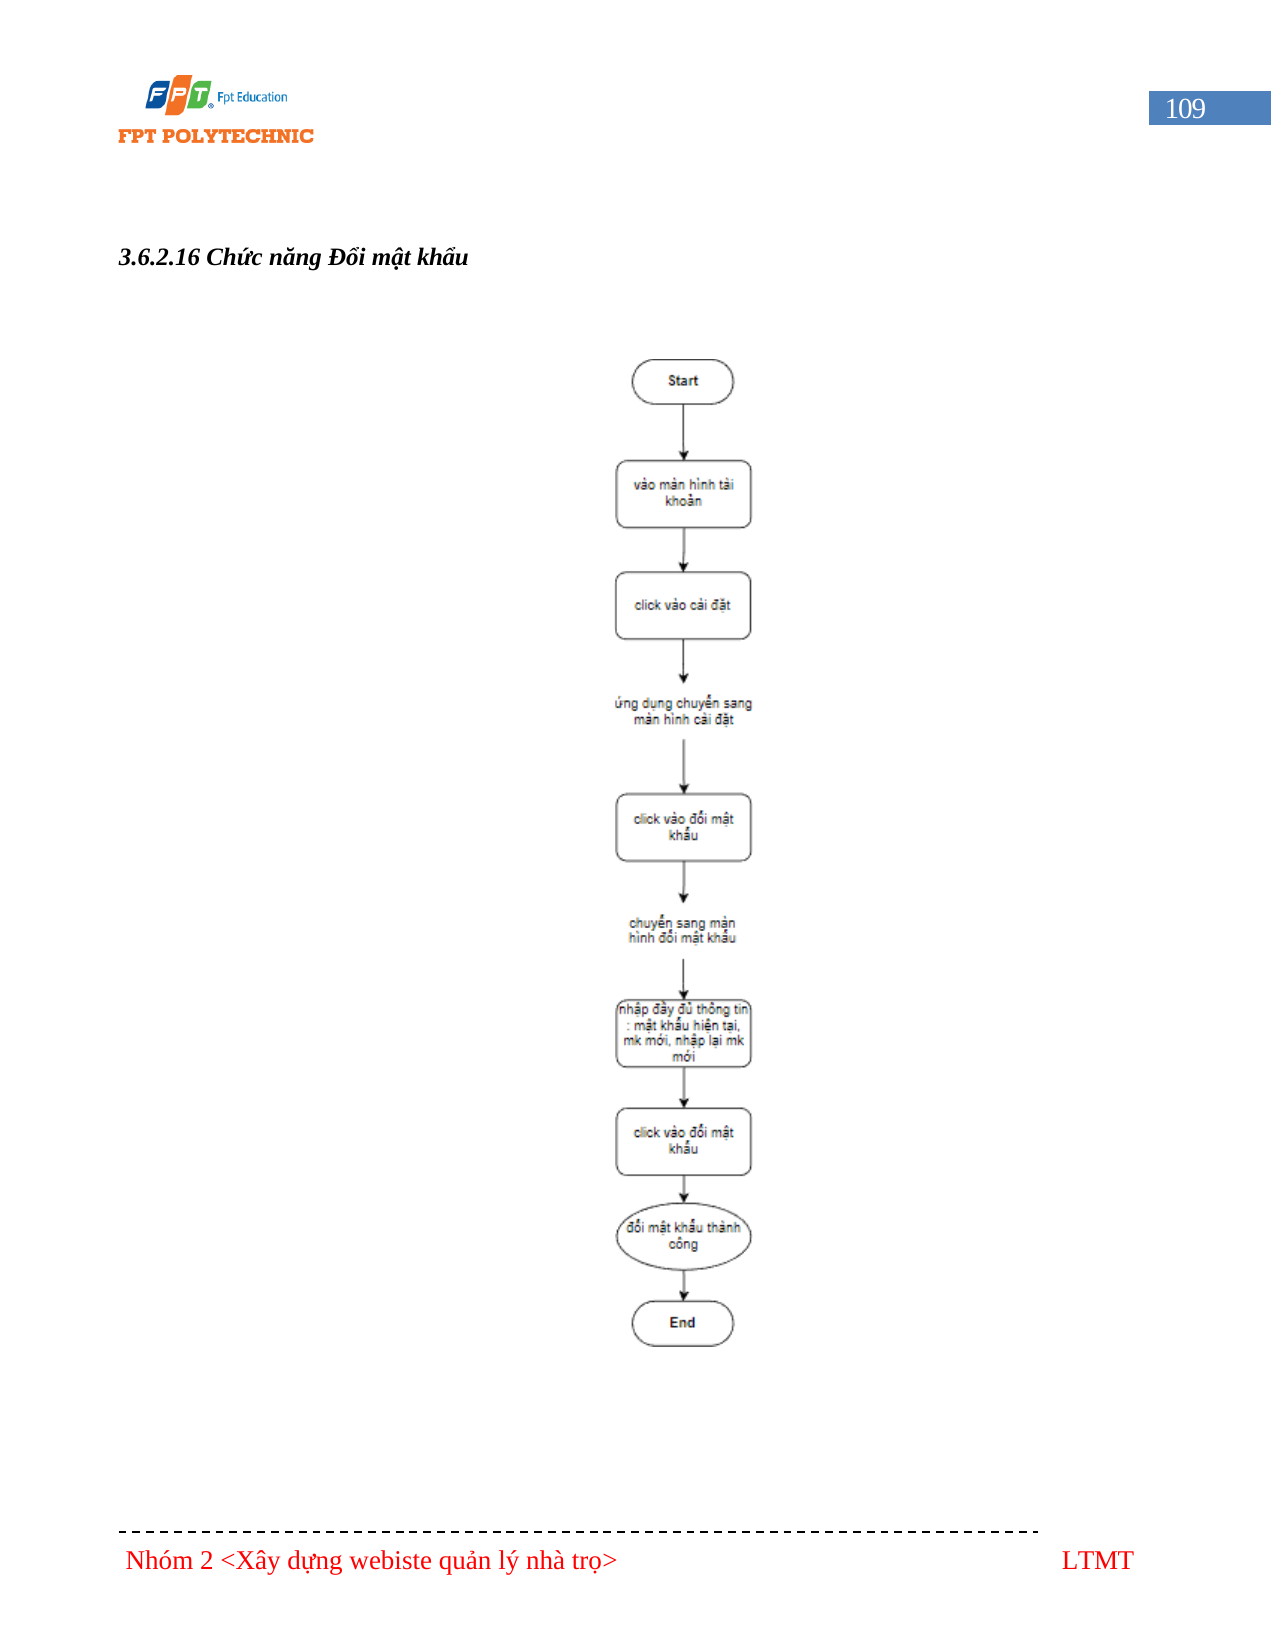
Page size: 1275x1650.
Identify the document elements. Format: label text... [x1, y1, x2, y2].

list Chức năng Đổi mật khẩu [118, 242, 1200, 270]
picture [118, 75, 314, 143]
picture [614, 359, 753, 1347]
